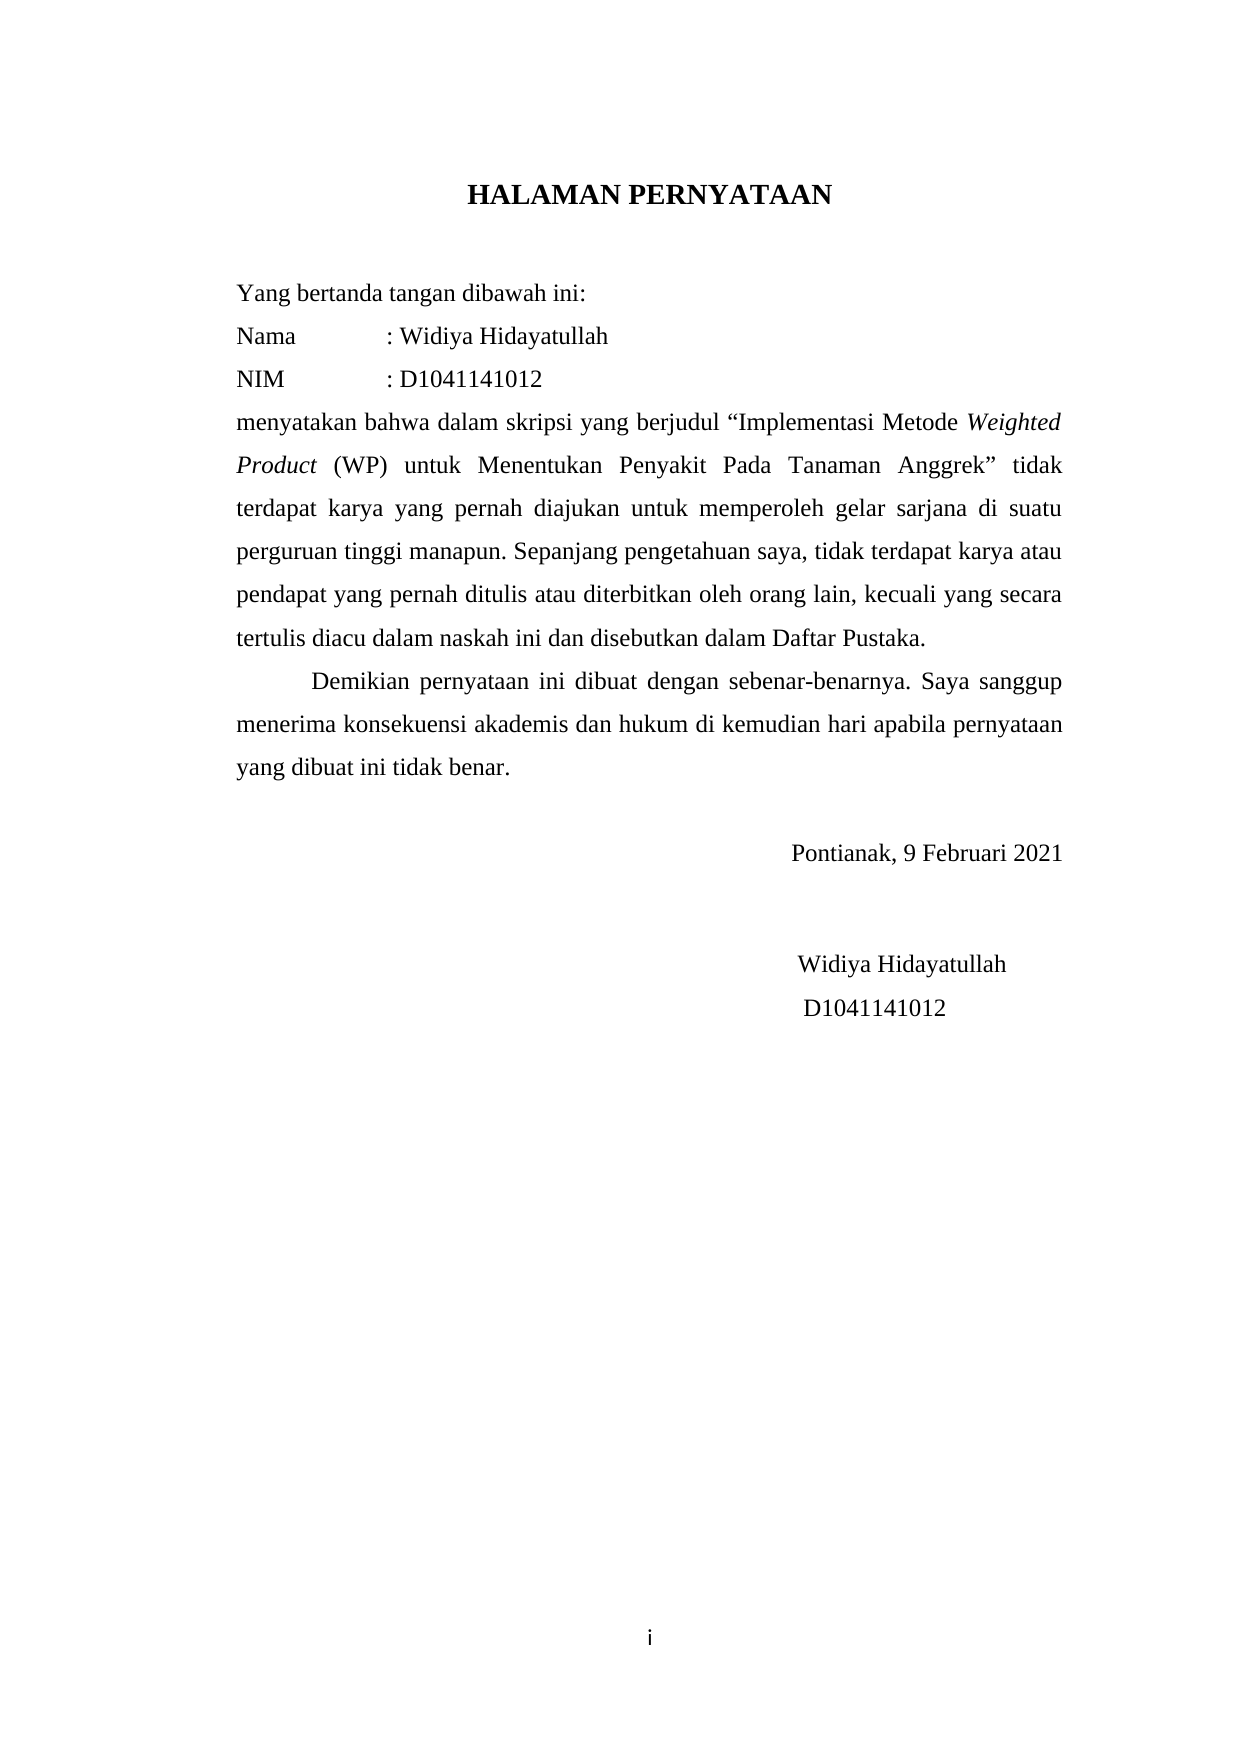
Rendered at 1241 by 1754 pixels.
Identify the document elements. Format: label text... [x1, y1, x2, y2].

text Widiya Hidayatullah [722, 949, 1063, 978]
text HALAMAN PERNYATAAN [236, 177, 1063, 211]
text Nama : Widiya Hidayatullah [236, 321, 1063, 349]
text menyatakan‎ bahwa‎ dalam‎ skripsi‎ yang‎ berjudul‎ “Implementasi Metode Weighted Product (WP) untuk Menentukan Penyakit Pada Tanaman Anggrek”‎ tidak‎ terdapat karya yang pernah diajukan untuk memperoleh gelar sarjana di suatu perguruan tinggi manapun. Sepanjang pengetahuan saya, tidak terdapat karya atau pendapat yang pernah ditulis atau diterbitkan oleh orang lain, kecuali yang secara tertulis diacu dalam naskah ini dan disebutkan dalam Daftar Pustaka. [236, 407, 1063, 651]
text NIM : D1041141012 [236, 364, 1063, 393]
text Yang bertanda tangan dibawah ini: [236, 278, 1063, 306]
text Demikian pernyataan ini dibuat dengan sebenar-benarnya. Saya sanggup menerima konsekuensi akademis dan hukum di kemudian hari apabila pernyataan yang dibuat ini tidak benar. [236, 666, 1063, 781]
text D1041141012 [611, 993, 1063, 1021]
text Pontianak, 9 Februari 2021 [236, 838, 1063, 867]
